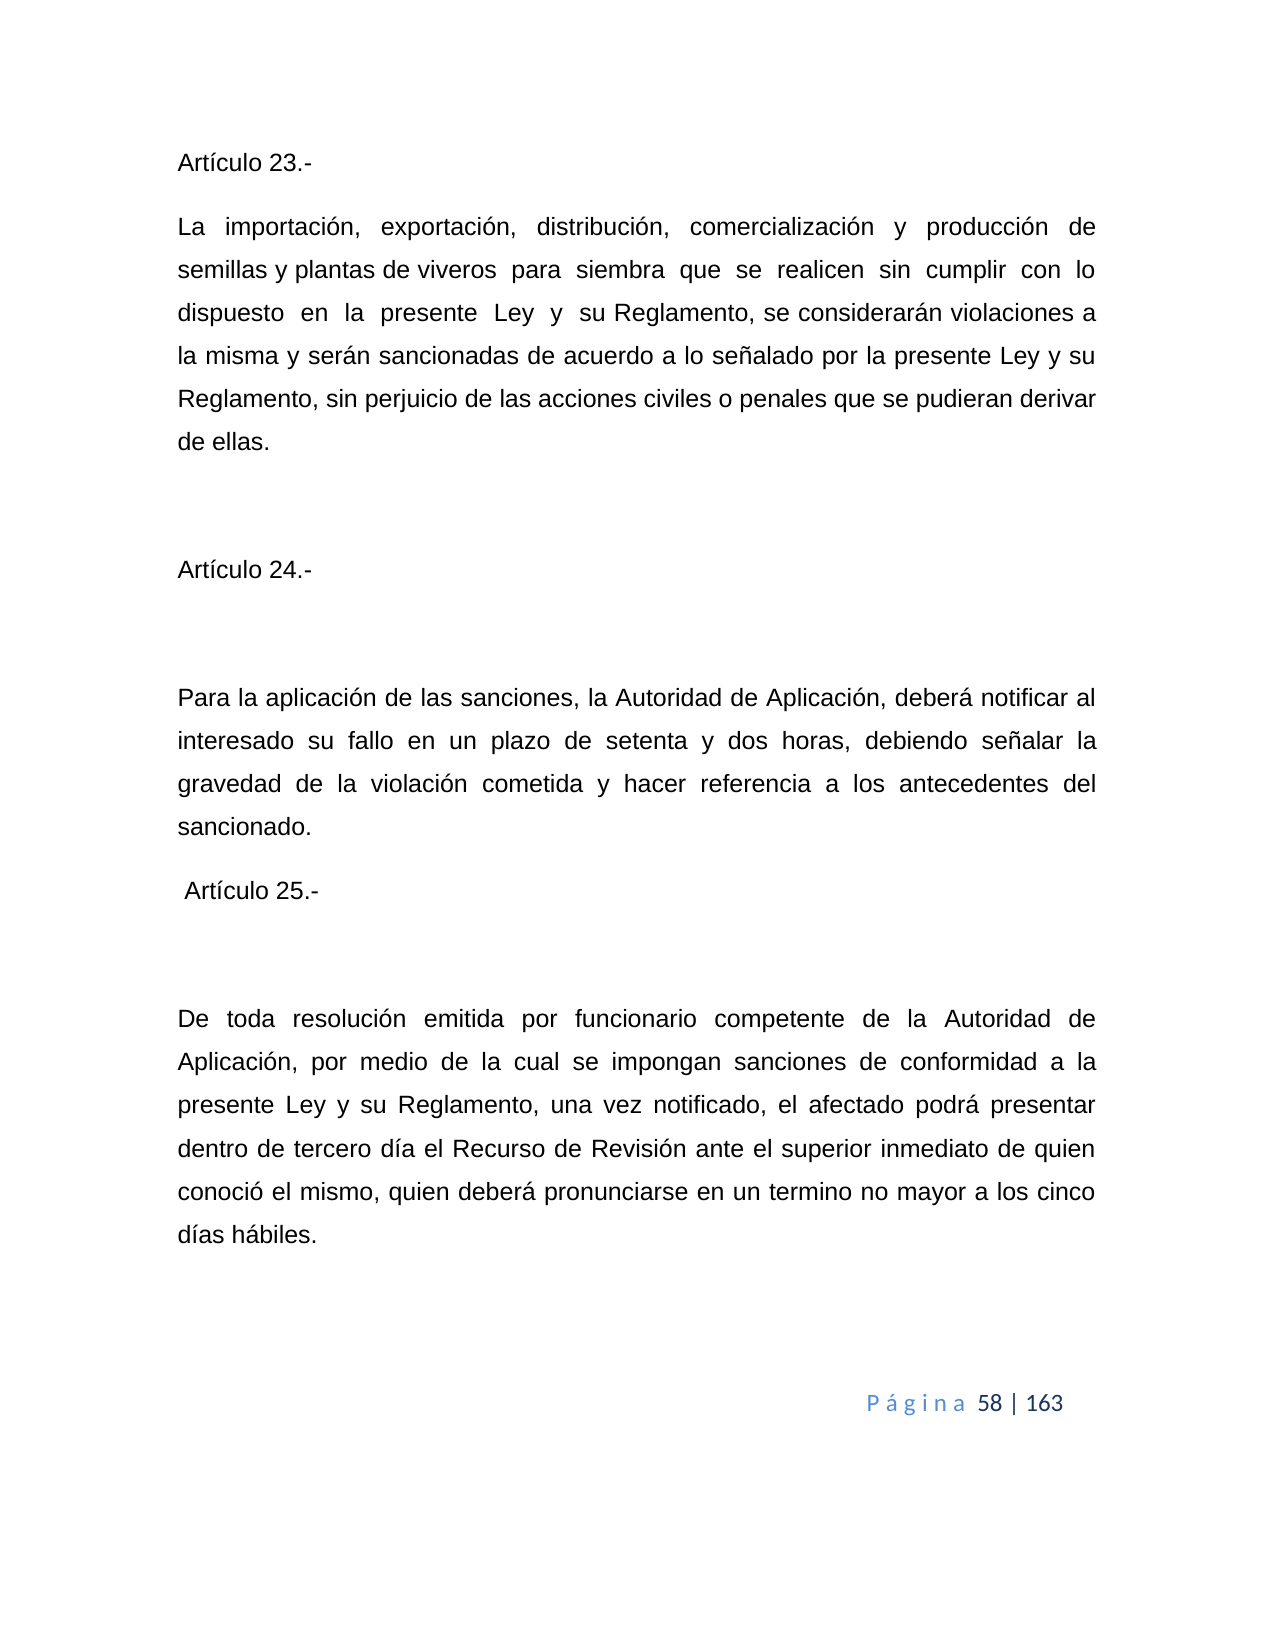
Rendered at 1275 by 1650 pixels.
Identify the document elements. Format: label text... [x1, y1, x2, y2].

text Artículo 24.- [177, 555, 1098, 584]
text Para la aplicación de las sanciones, la Autoridad de Aplicación, deberá notificar al interesado su fallo en un plazo de setenta y dos horas, debiendo señalar la gravedad de la violación cometida y hacer referencia a los antecedentes del sancionado. [177, 683, 1098, 841]
text Artículo 25.- [177, 876, 1098, 905]
text Artículo 23.- [177, 148, 1098, 176]
text De toda resolución emitida por funcionario competente de la Autoridad de Aplicación, por medio de la cual se impongan sanciones de conformidad a la presente Ley y su Reglamento, una vez notificado, el afectado podrá presentar dentro de tercero día el Recurso de Revisión ante el superior inmediato de quien conoció el mismo, quien deberá pronunciarse en un termino no mayor a los cinco días hábiles. [177, 1004, 1098, 1249]
text La importación, exportación, distribución, comercialización y producción de semillas y plantas de viveros para siembra que se realicen sin cumplir con lo dispuesto en la presente Ley y su Reglamento, se considerarán violaciones a la misma y serán sancionadas de acuerdo a lo señalado por la presente Ley y su Reglamento, sin perjuicio de las acciones civiles o penales que se pudieran derivar de ellas. [177, 212, 1098, 456]
